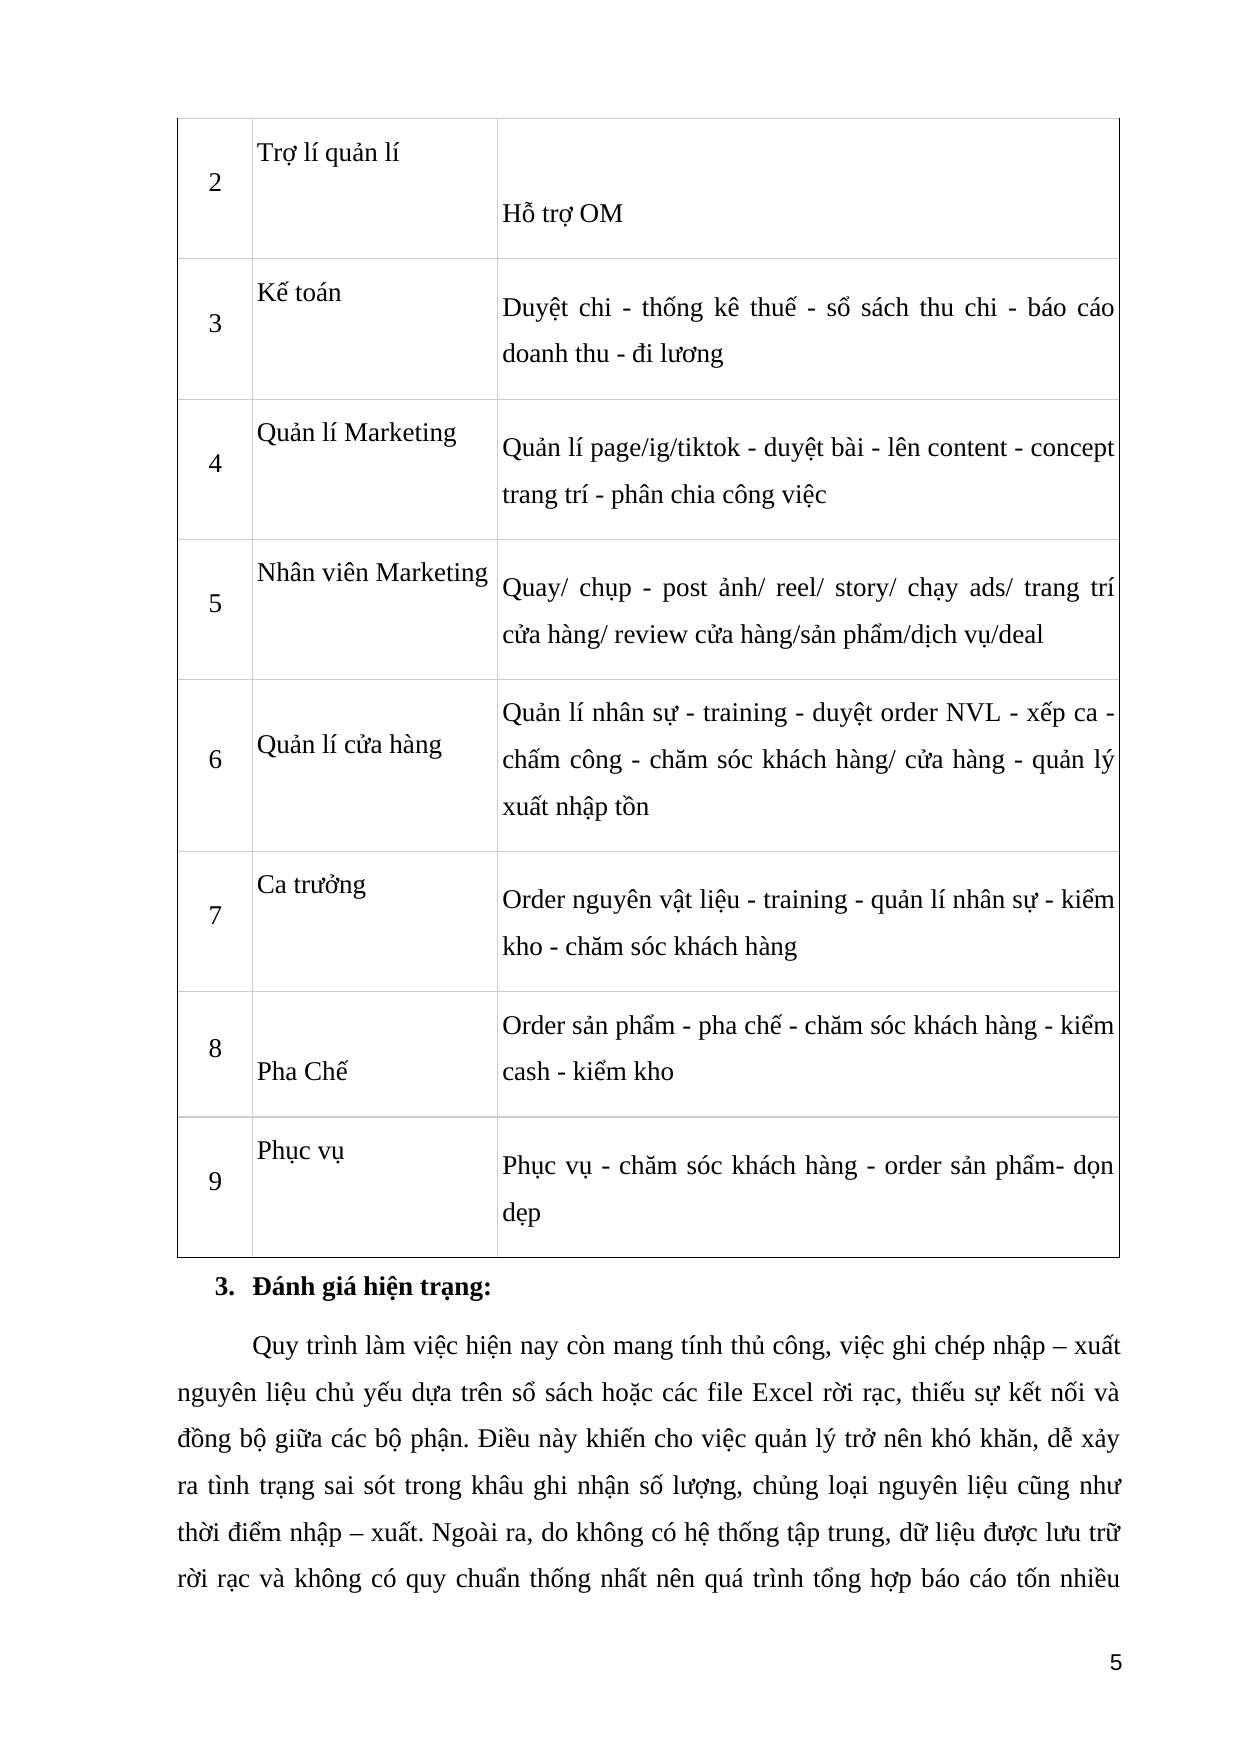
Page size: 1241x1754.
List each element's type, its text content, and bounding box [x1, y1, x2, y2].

table_cell Duyệt chi - thống kê thuế - sổ sách thu chi - báo cáo doanh thu - đi lương [498, 259, 1119, 398]
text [177, 1329, 1122, 1594]
table_cell Phục vụ [253, 1118, 497, 1257]
table_cell Phục vụ - chăm sóc khách hàng - order sản phẩm- dọn dẹp [498, 1118, 1119, 1257]
subtitle Đánh giá hiện trạng: [214, 1270, 1122, 1301]
table_cell 7 [178, 852, 252, 991]
table_cell 3 [178, 259, 252, 398]
table_cell 5 [178, 540, 252, 679]
table_cell 6 [178, 680, 252, 851]
table_cell 2 [178, 119, 252, 258]
table_cell Hỗ trợ OM [498, 119, 1119, 258]
table_cell Pha Chế [253, 992, 497, 1116]
table_cell Quản lí Marketing [253, 400, 497, 539]
table_cell Quay/ chụp - post ảnh/ reel/ story/ chạy ads/ trang trí cửa hàng/ review cửa hàng/sản phẩm/dịch vụ/deal [498, 540, 1119, 679]
table_cell Order nguyên vật liệu - training - quản lí nhân sự - kiểm kho - chăm sóc khách hàng [498, 852, 1119, 991]
table_cell Ca trưởng [253, 852, 497, 991]
table_cell Quản lí cửa hàng [253, 680, 497, 851]
table_cell Order sản phẩm - pha chế - chăm sóc khách hàng - kiểm cash - kiểm kho [498, 992, 1119, 1116]
table_cell Quản lí nhân sự - training - duyệt order NVL - xếp ca - chấm công - chăm sóc khách hàng/ cửa hàng - quản lý xuất nhập tồn [498, 680, 1119, 851]
table_cell Quản lí page/ig/tiktok - duyệt bài - lên content - concept trang trí - phân chia công việc [498, 400, 1119, 539]
table_cell 8 [178, 992, 252, 1116]
table_cell Kế toán [253, 259, 497, 398]
table_cell 9 [178, 1118, 252, 1257]
table_cell 4 [178, 400, 252, 539]
table_cell Trợ lí quản lí [253, 119, 497, 258]
table_cell Nhân viên Marketing [253, 540, 497, 679]
